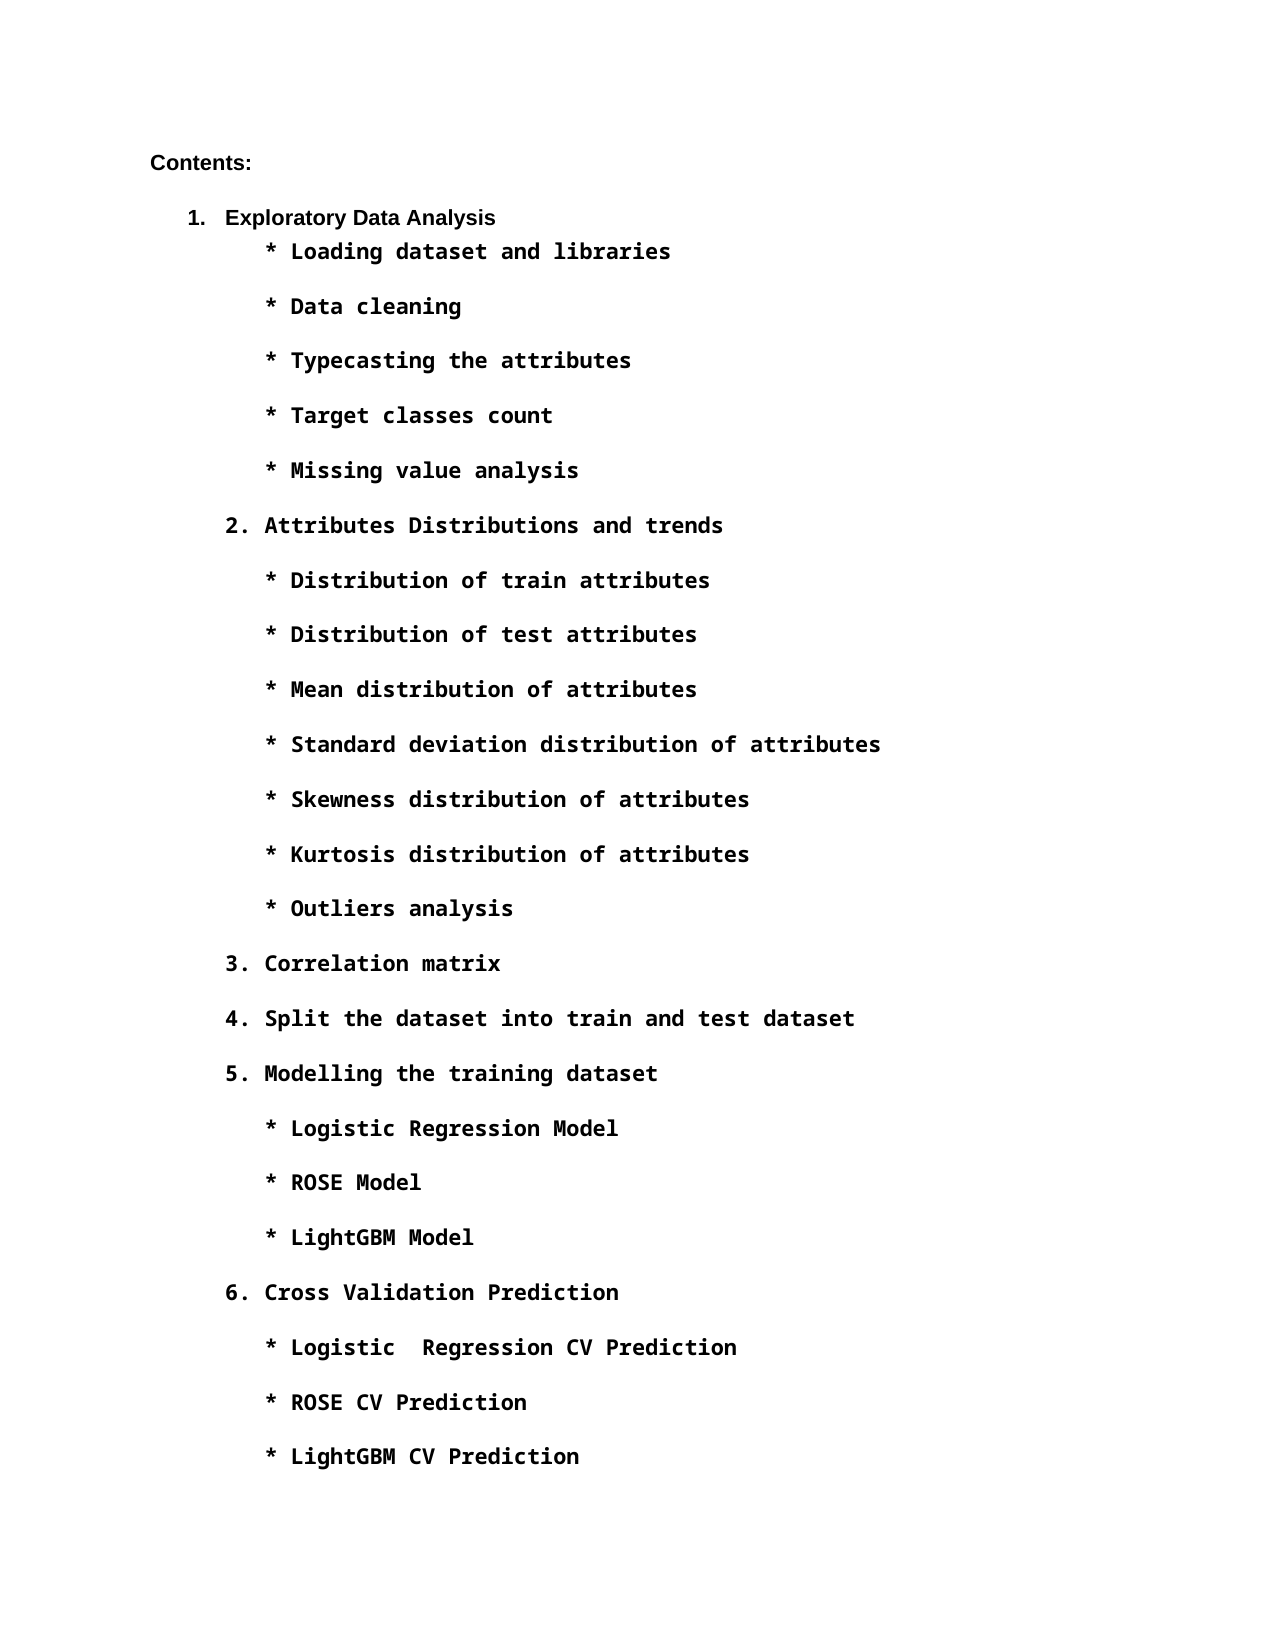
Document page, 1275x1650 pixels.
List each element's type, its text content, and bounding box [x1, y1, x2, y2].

text * Outliers analysis [225, 893, 1125, 923]
text * LightGBM Model [225, 1222, 1125, 1252]
text * Missing value analysis [225, 455, 1125, 485]
text * Loading dataset and libraries [225, 236, 1125, 266]
text * Data cleaning [225, 291, 1125, 320]
text 5. Modelling the training dataset [225, 1058, 1125, 1087]
text * Standard deviation distribution of attributes [225, 729, 1125, 759]
text 2. Attributes Distributions and trends [225, 510, 1125, 539]
list Exploratory Data Analysis [187, 204, 1125, 229]
text * Logistic Regression CV Prediction [225, 1332, 1125, 1361]
text * Typecasting the attributes [225, 345, 1125, 375]
text 3. Correlation matrix [225, 948, 1125, 978]
text 4. Split the dataset into train and test dataset [225, 1003, 1125, 1033]
text * ROSE CV Prediction [225, 1386, 1125, 1416]
text Contents: [150, 150, 1125, 175]
text * ROSE Model [225, 1167, 1125, 1197]
text * LightGBM CV Prediction [225, 1441, 1125, 1471]
text 6. Cross Validation Prediction [225, 1277, 1125, 1307]
text * Mean distribution of attributes [225, 674, 1125, 704]
text * Distribution of test attributes [225, 619, 1125, 649]
text * Logistic Regression Model [225, 1112, 1125, 1142]
text * Target classes count [225, 400, 1125, 430]
text * Kurtosis distribution of attributes [225, 838, 1125, 868]
text * Skewness distribution of attributes [225, 784, 1125, 813]
text * Distribution of train attributes [225, 564, 1125, 594]
